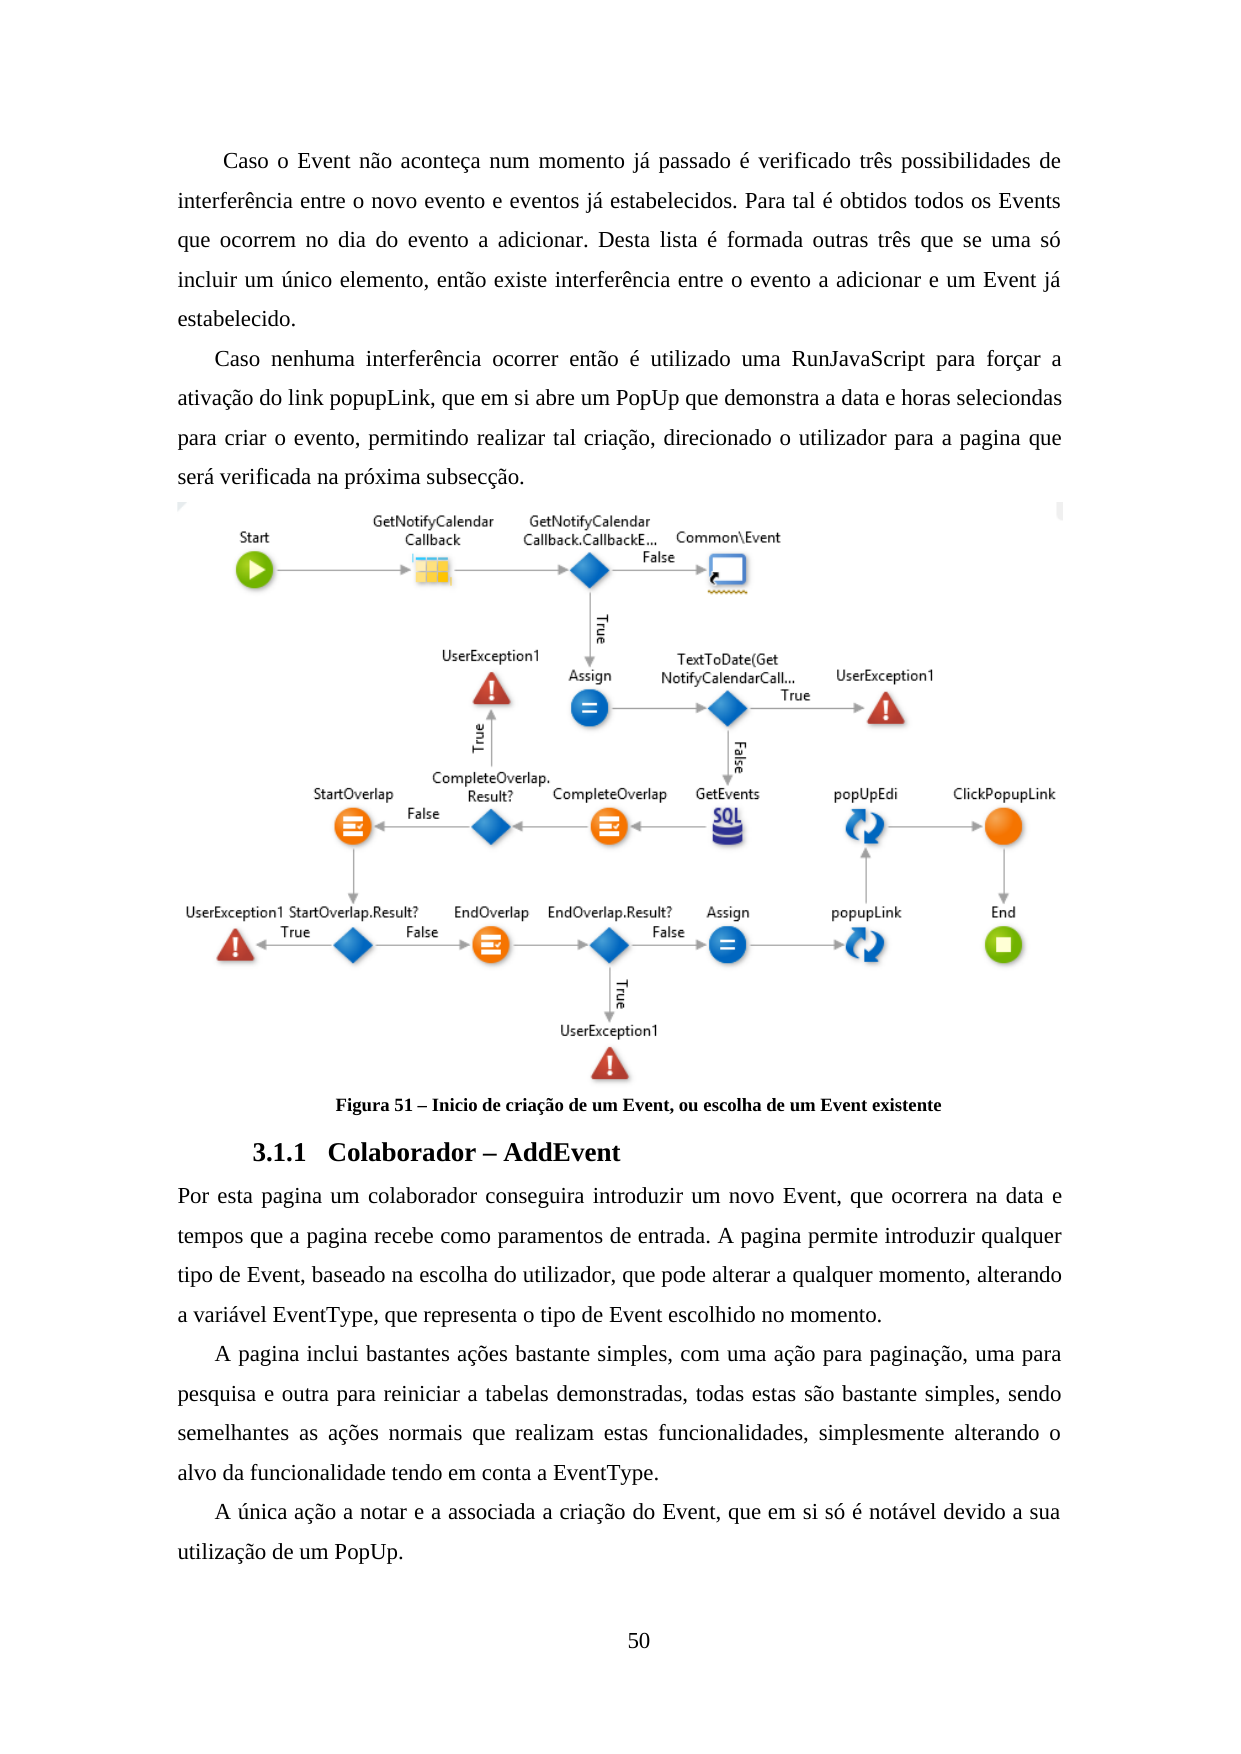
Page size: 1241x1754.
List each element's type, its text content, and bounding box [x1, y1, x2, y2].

text Caso nenhuma interferência ocorrer então é utilizado uma RunJavaScript para forçar a ativação do link popupLink, que em si abre um PopUp que demonstra a data e horas seleciondas para criar o evento, permitindo realizar tal criação, direcionado o utilizador para a pagina que será verificada na próxima subsecção. [177, 345, 1063, 490]
text A pagina inclui bastantes ações bastante simples, com uma ação para paginação, uma para pesquisa e outra para reiniciar a tabelas demonstradas, todas estas são bastante simples, sendo semelhantes as ações normais que realizam estas funcionalidades, simplesmente alterando o alvo da funcionalidade tendo em conta a EventType. [177, 1340, 1063, 1485]
text Por esta pagina um colaborador conseguira introduzir um novo Event, que ocorrera na data e tempos que a pagina recebe como paramentos de entrada. A pagina permite introduzir qualquer tipo de Event, baseado na escolha do utilizador, que pode alterar a qualquer momento, alterando a variável EventType, que representa o tipo de Event escolhido no momento. [177, 1182, 1063, 1327]
list Colaborador – AddEvent [252, 1136, 1063, 1167]
text Caso o Event não aconteça num momento já passado é verificado três possibilidades de interferência entre o novo evento e eventos já estabelecidos. Para tal é obtidos todos os Events que ocorrem no dia do evento a adicionar. Desta lista é formada outras três que se uma só incluir um único elemento, então existe interferência entre o evento a adicionar e um Event já estabelecido. [177, 148, 1063, 332]
picture [177, 502, 1063, 1094]
text A única ação a notar e a associada a criação do Event, que em si só é notável devido a sua utilização de um PopUp. [177, 1498, 1063, 1564]
text Figura 51 – Inicio de criação de um Event, ou escolha de um Event existente [177, 1094, 1063, 1115]
